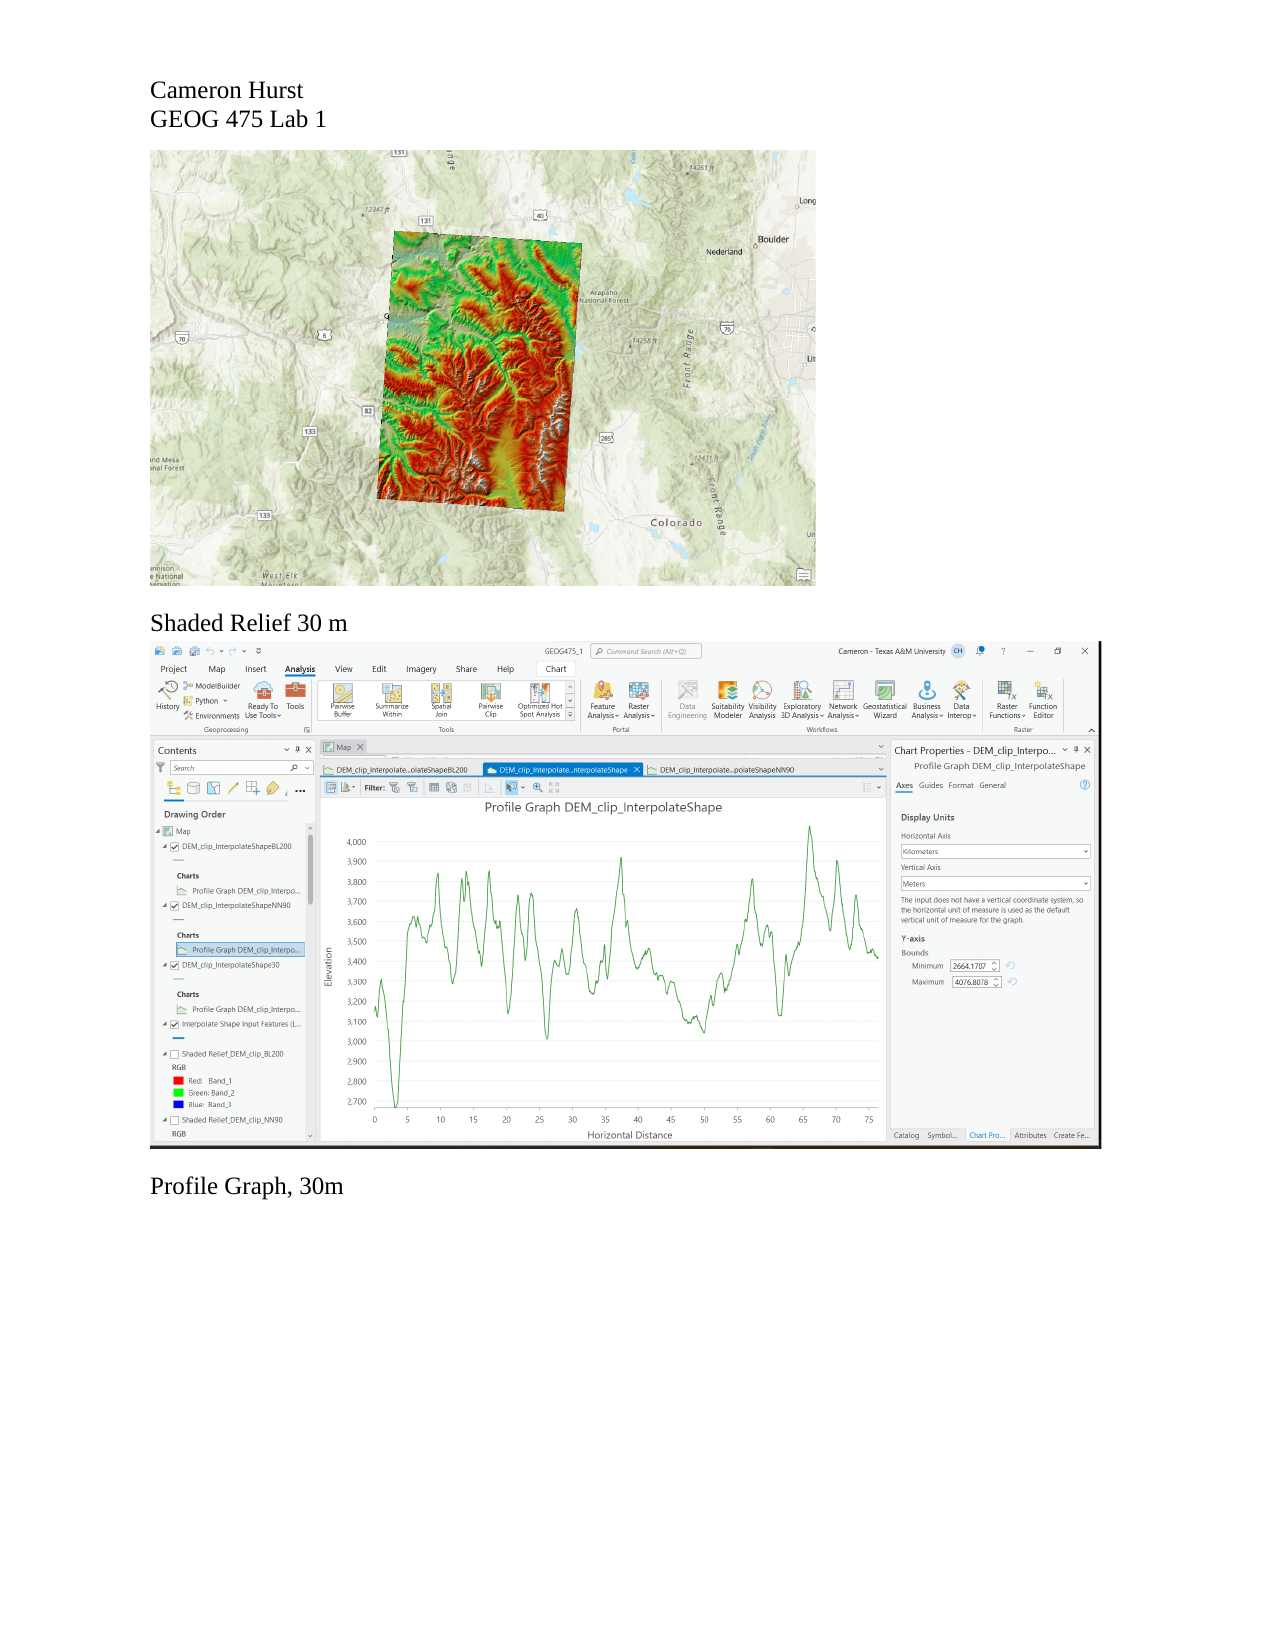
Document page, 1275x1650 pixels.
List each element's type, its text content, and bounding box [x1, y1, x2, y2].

picture [150, 641, 1102, 1149]
text Profile Graph, 30m [150, 1171, 1125, 1199]
picture [150, 150, 816, 586]
